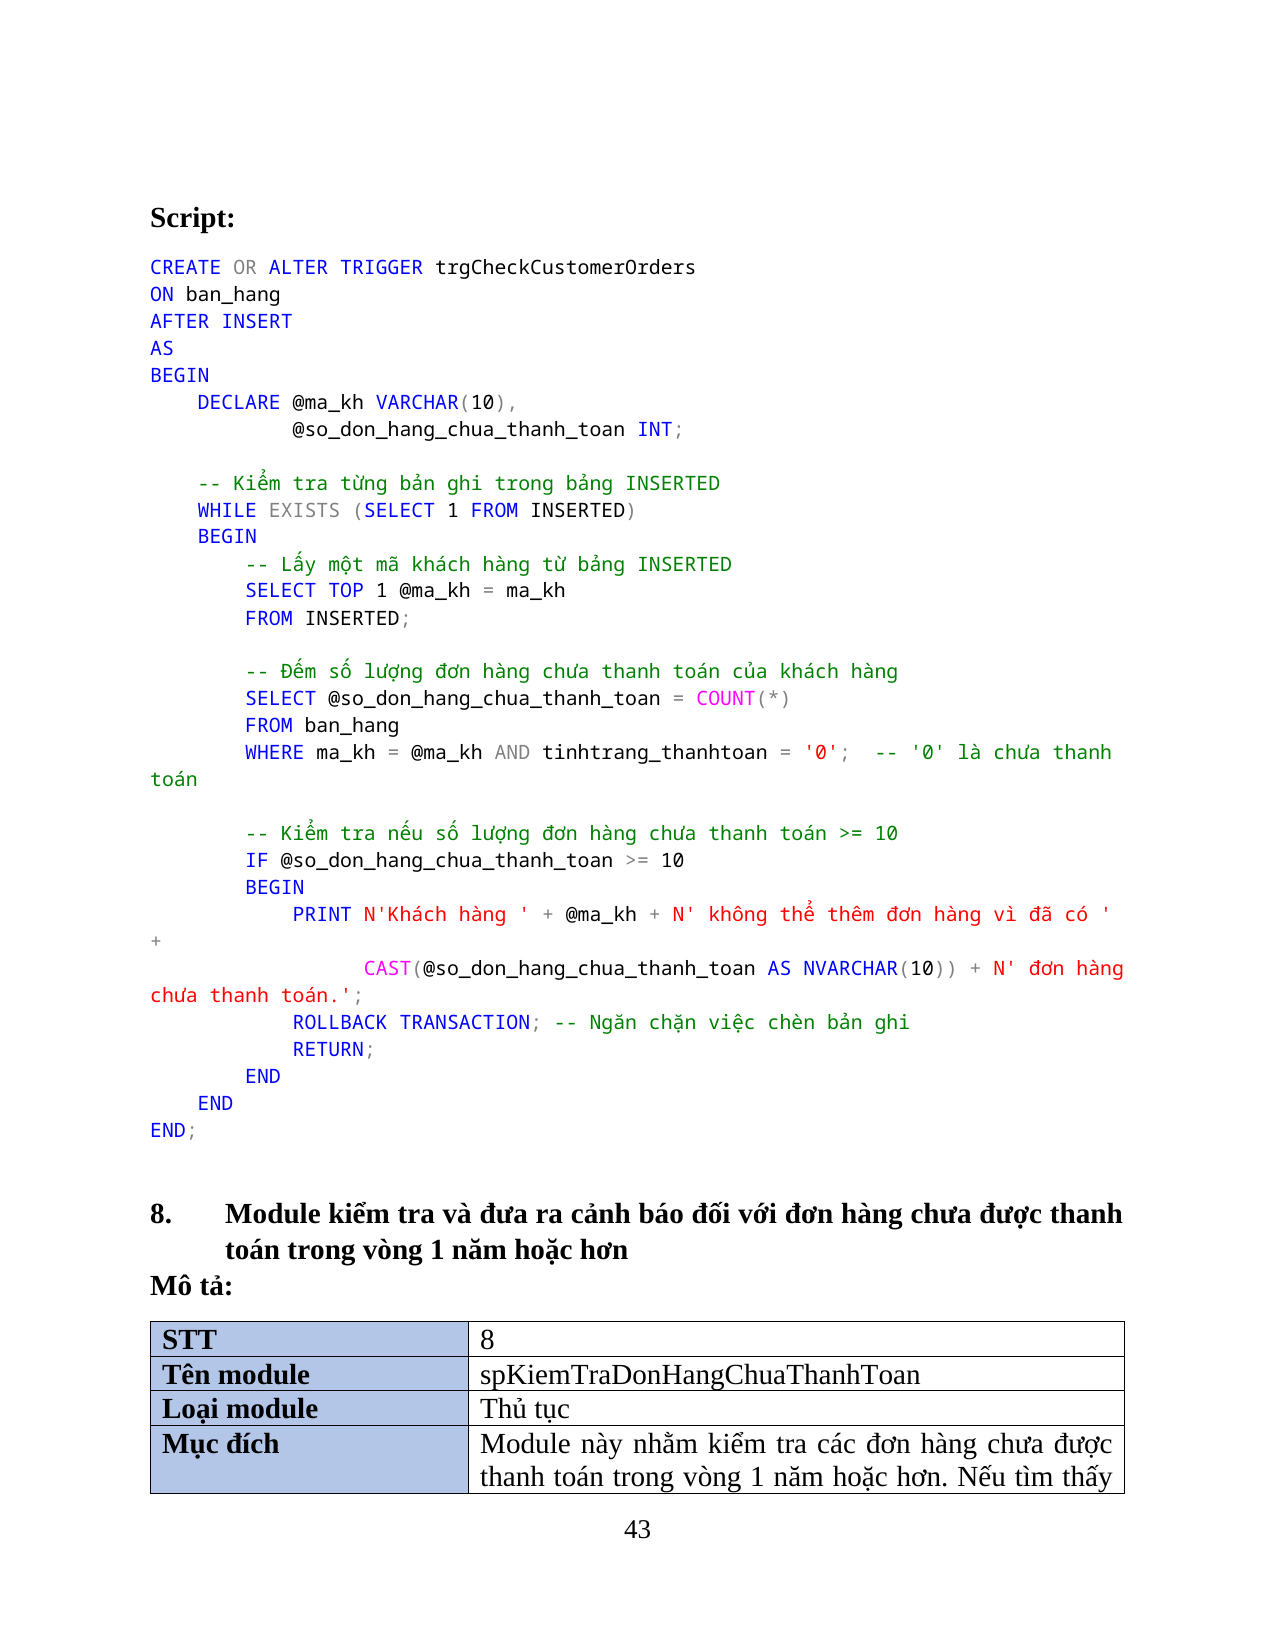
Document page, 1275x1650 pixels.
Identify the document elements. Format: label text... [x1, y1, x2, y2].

text END [150, 1062, 1125, 1089]
text -- Kiểm tra từng bản ghi trong bảng INSERTED [150, 469, 1125, 496]
text END [150, 1089, 1125, 1116]
table_cell spKiemTraDonHangChuaThanhToan [469, 1357, 1124, 1390]
table_header 8 [469, 1322, 1124, 1356]
text -- Đếm số lượng đơn hàng chưa thanh toán của khách hàng [150, 658, 1125, 685]
text IF @so_don_hang_chua_thanh_toan >= 10 [150, 847, 1125, 873]
text PRINT N'Khách hàng ' + @ma_kh + N' không thể thêm đơn hàng vì đã có ' + [150, 901, 1125, 954]
text CAST(@so_don_hang_chua_thanh_toan AS NVARCHAR(10)) + N' đơn hàng chưa thanh toán.'; [150, 954, 1125, 1008]
text AS [150, 334, 1125, 361]
text Script: [150, 200, 1125, 234]
text -- Lấy một mã khách hàng từ bảng INSERTED [150, 550, 1125, 577]
text FROM INSERTED; [150, 604, 1125, 631]
text END; [150, 1116, 1125, 1143]
table_header STT [151, 1322, 468, 1356]
text -- Kiểm tra nếu số lượng đơn hàng chưa thanh toán >= 10 [150, 819, 1125, 847]
table_cell Thủ tục [469, 1391, 1124, 1425]
table_cell Mục đích [151, 1426, 468, 1493]
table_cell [469, 1426, 1124, 1493]
text CREATE OR ALTER TRIGGER trgCheckCustomerOrders [150, 253, 1125, 280]
text RETURN; [150, 1035, 1125, 1062]
subtitle Module kiểm tra và đưa ra cảnh báo đối với đơn hàng chưa được thanh toán trong vòng 1 năm hoặc hơn [150, 1196, 1125, 1266]
text Mô tả: [150, 1268, 1125, 1302]
table_cell Loại module [151, 1391, 468, 1425]
text ROLLBACK TRANSACTION; -- Ngăn chặn việc chèn bản ghi [150, 1008, 1125, 1035]
text DECLARE @ma_kh VARCHAR(10), [150, 388, 1125, 415]
text WHERE ma_kh = @ma_kh AND tinhtrang_thanhtoan = '0'; -- '0' là chưa thanh toán [150, 739, 1125, 793]
text AFTER INSERT [150, 307, 1125, 334]
text BEGIN [150, 523, 1125, 550]
text WHILE EXISTS (SELECT 1 FROM INSERTED) [150, 496, 1125, 523]
text FROM ban_hang [150, 712, 1125, 739]
table_cell Tên module [151, 1357, 468, 1390]
text SELECT TOP 1 @ma_kh = ma_kh [150, 577, 1125, 604]
text @so_don_hang_chua_thanh_toan INT; [150, 415, 1125, 442]
text BEGIN [150, 873, 1125, 901]
text ON ban_hang [150, 280, 1125, 307]
text BEGIN [150, 361, 1125, 388]
text SELECT @so_don_hang_chua_thanh_toan = COUNT(*) [150, 685, 1125, 712]
